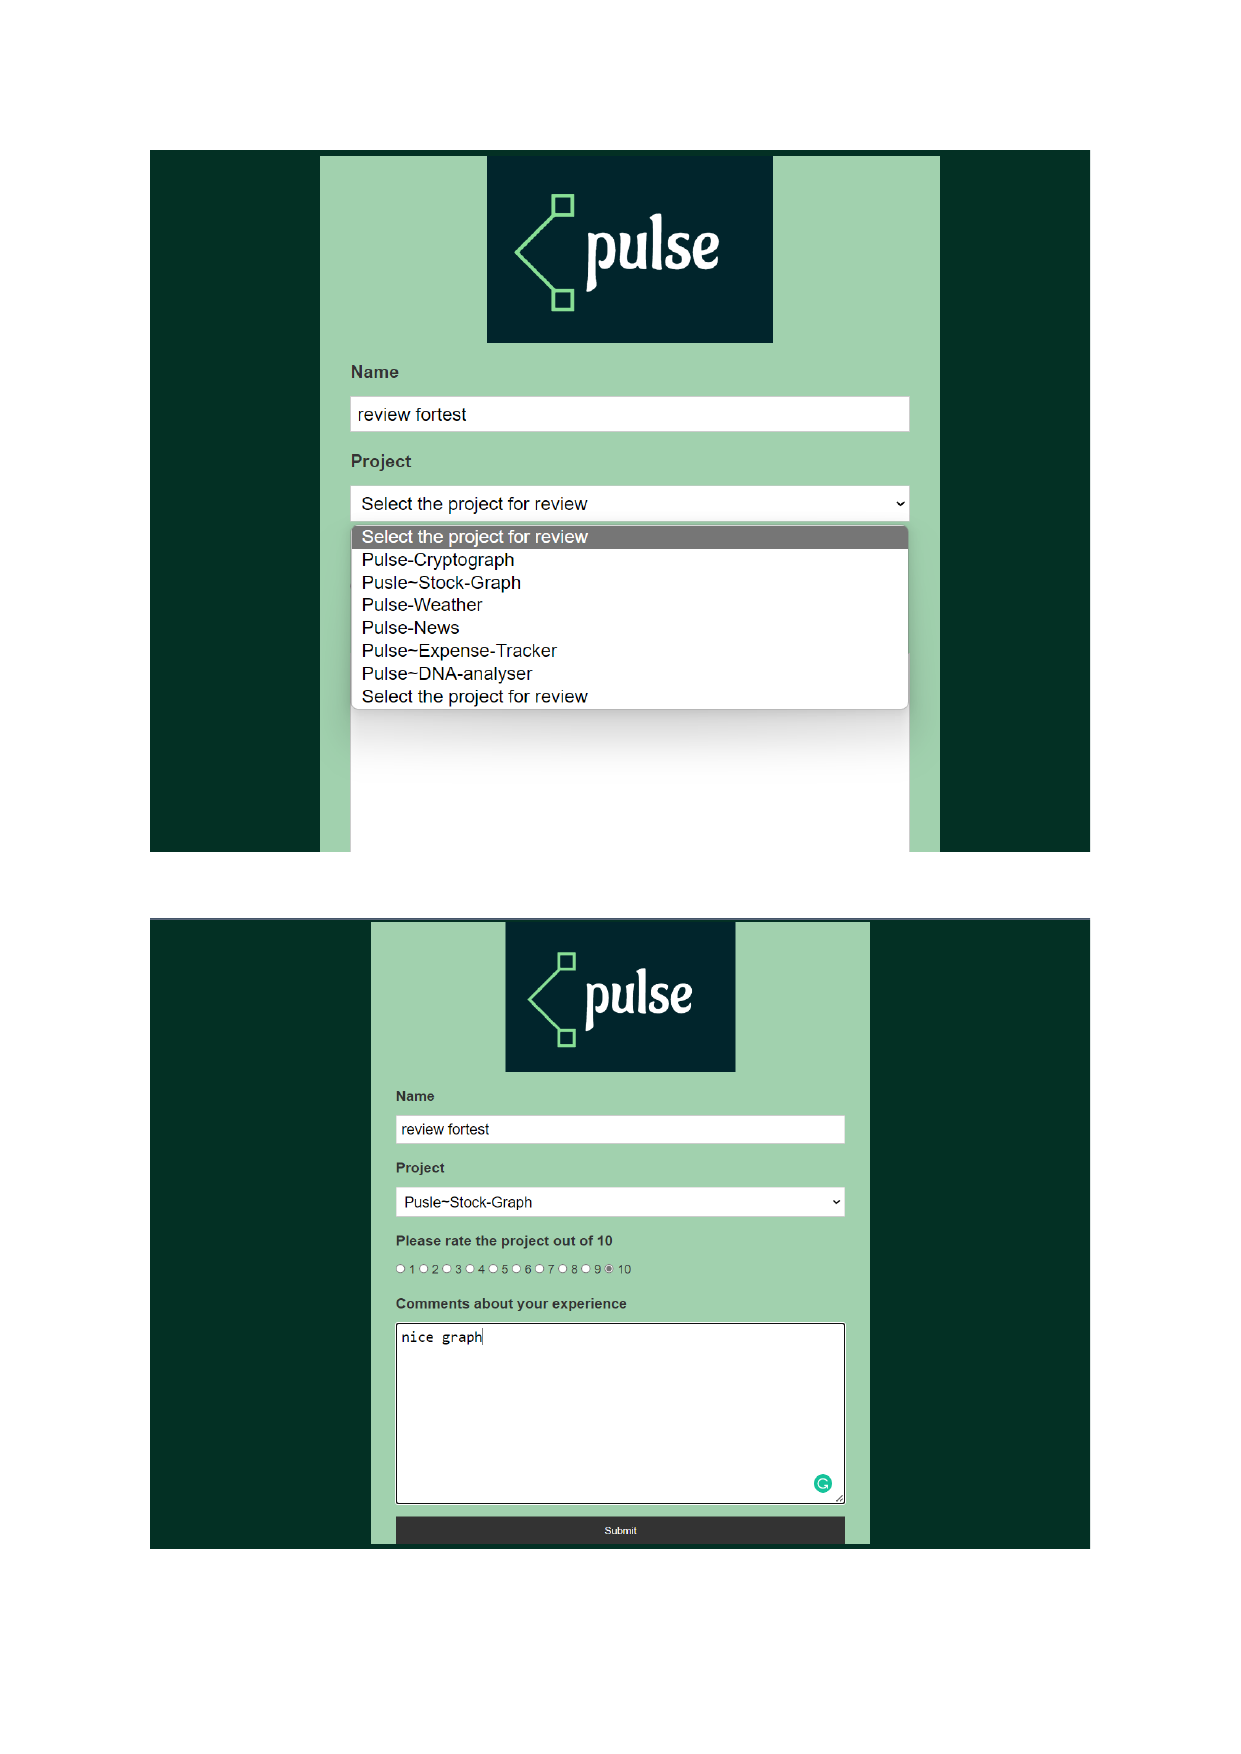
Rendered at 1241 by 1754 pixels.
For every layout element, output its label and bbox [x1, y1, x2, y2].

picture [150, 918, 1091, 1549]
picture [150, 150, 1091, 852]
